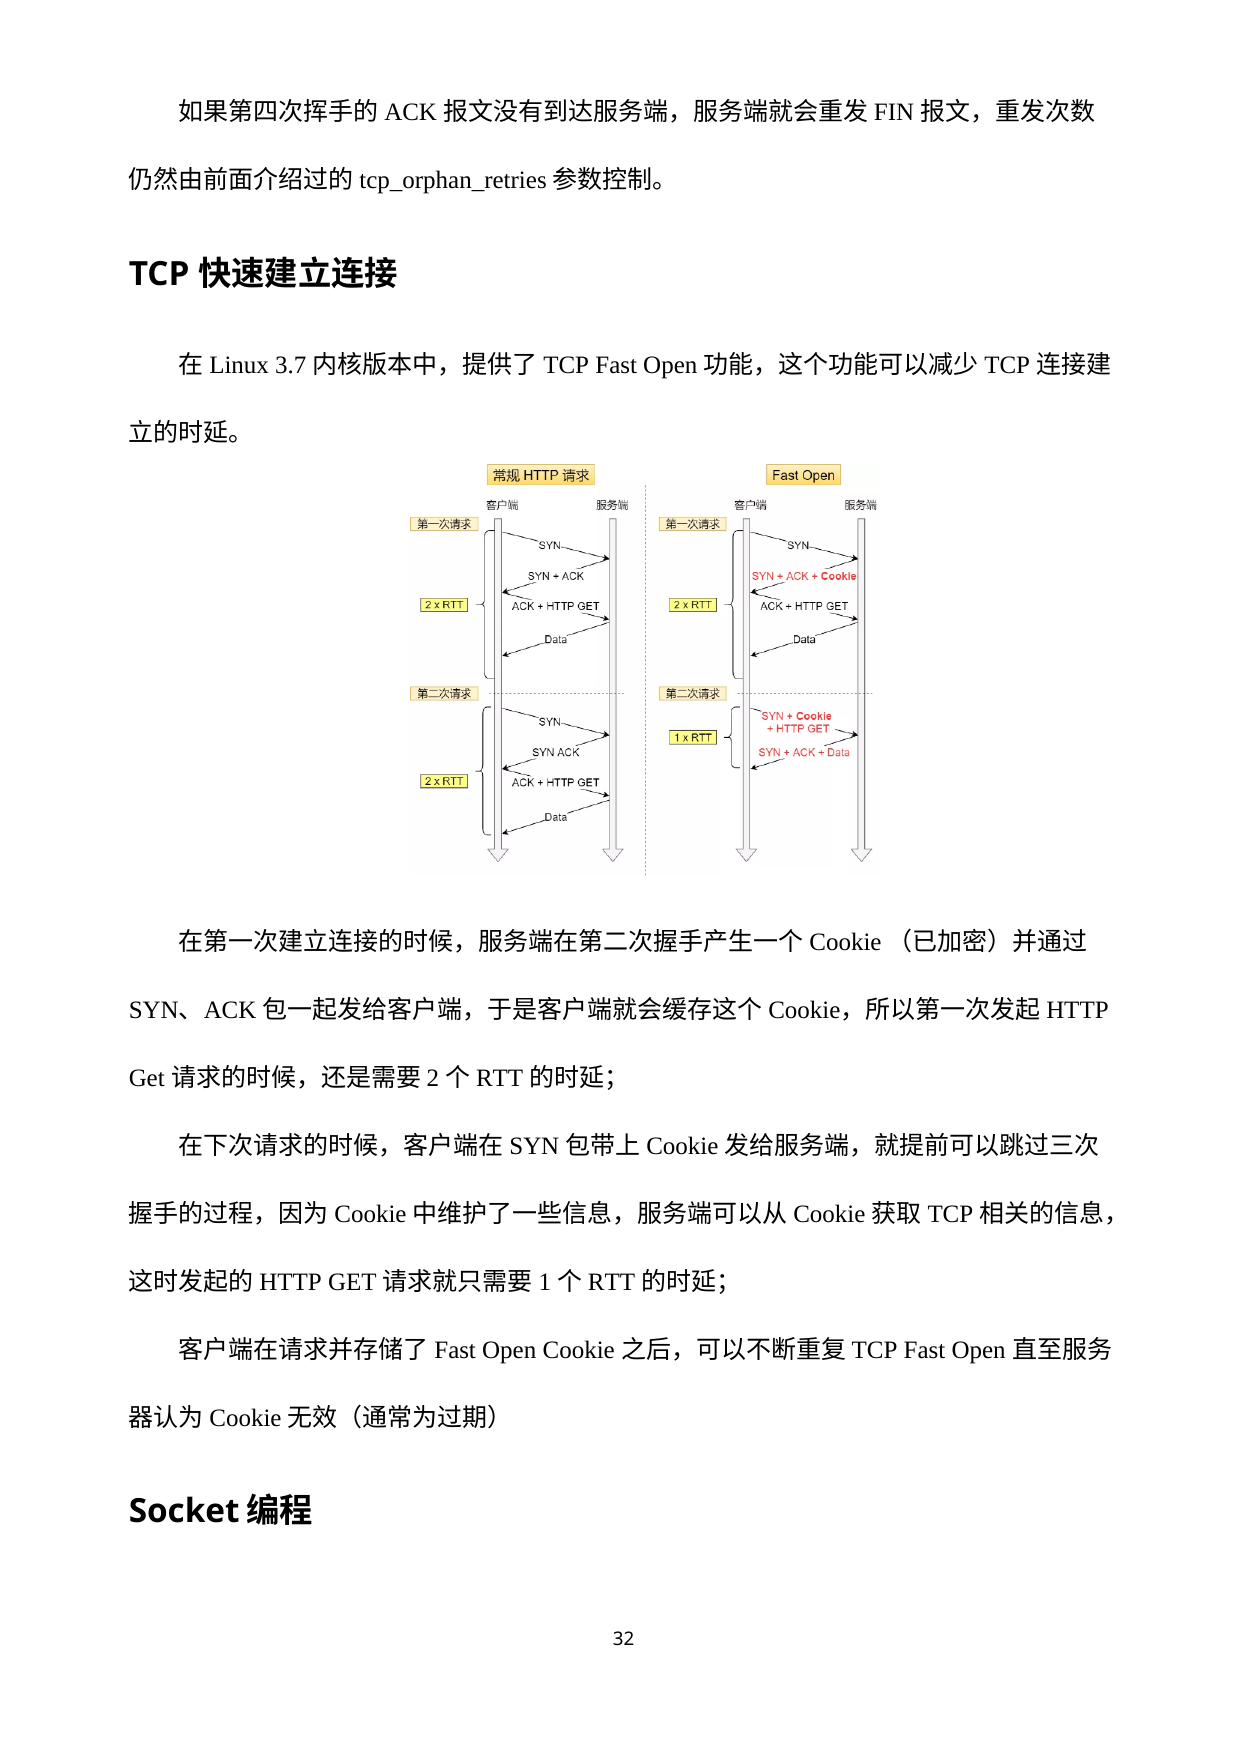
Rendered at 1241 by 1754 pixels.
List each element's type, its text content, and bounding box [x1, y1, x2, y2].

text 在 Linux 3.7 内核版本中，提供了 TCP Fast Open 功能，这个功能可以减少 TCP 连接建立的时延。 [128, 329, 1118, 464]
subtitle TCP 快速建立连接 [128, 237, 1118, 304]
picture [410, 464, 881, 876]
text 在下次请求的时候，客户端在 SYN 包带上 Cookie 发给服务端，就提前可以跳过三次握手的过程，因为 Cookie 中维护了一些信息，服务端可以从 Cookie 获取 TCP 相关的信息，这时发起的 HTTP GET 请求就只需要 1 个 RTT 的时延； [128, 1110, 1118, 1313]
subtitle Socket编程 [128, 1474, 1118, 1542]
text 如果第四次挥手的 ACK 报文没有到达服务端，服务端就会重发 FIN 报文，重发次数仍然由前面介绍过的 tcp_orphan_retries 参数控制。 [128, 76, 1118, 212]
text 客户端在请求并存储了 Fast Open Cookie 之后，可以不断重复 TCP Fast Open 直至服务器认为 Cookie 无效（通常为过期） [128, 1313, 1118, 1449]
text 在第一次建立连接的时候，服务端在第二次握手产生一个 Cookie （已加密）并通过 SYN、ACK 包一起发给客户端，于是客户端就会缓存这个 Cookie，所以第一次发起 HTTP Get 请求的时候，还是需要 2 个 RTT 的时延； [128, 906, 1118, 1110]
